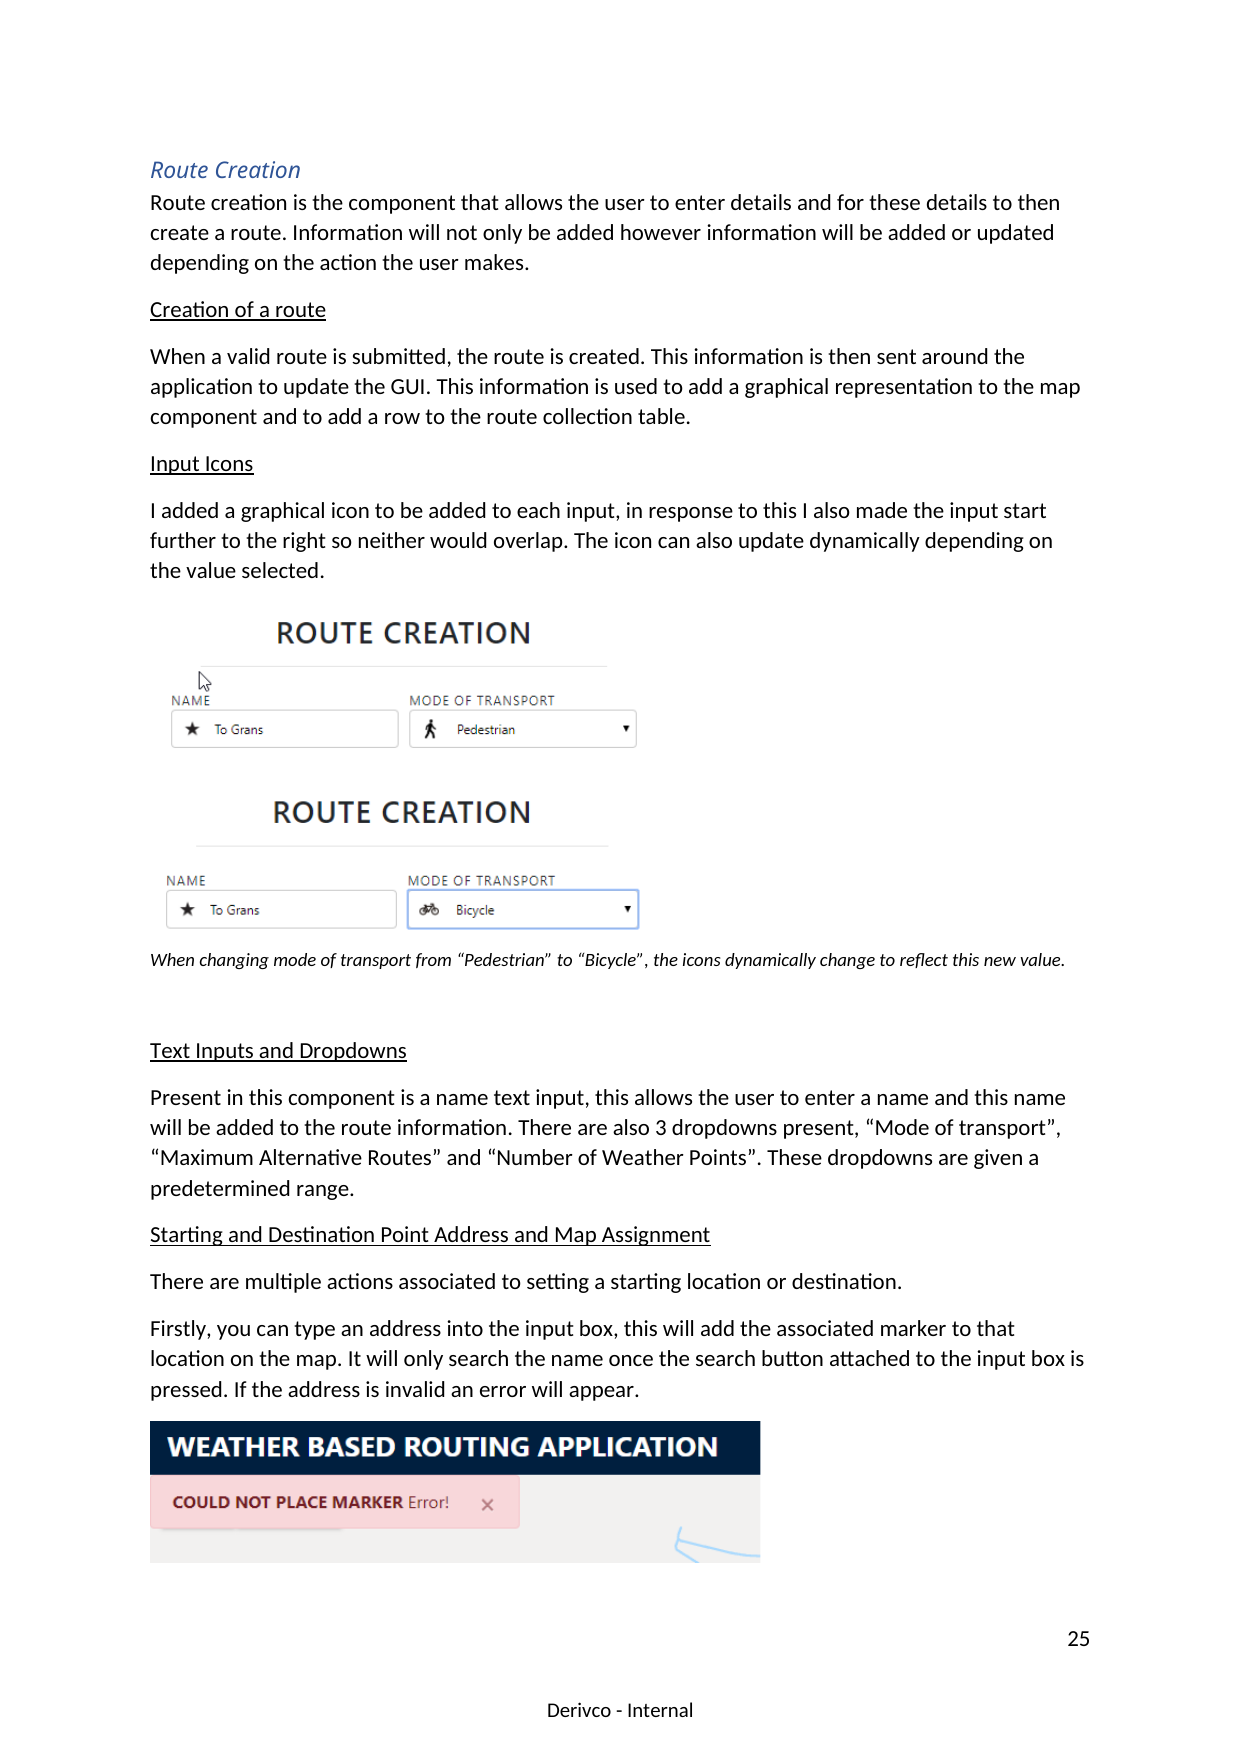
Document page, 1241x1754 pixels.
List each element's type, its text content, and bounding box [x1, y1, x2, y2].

text When a valid route is submitted, the route is created. This information is then sent around the application to update the GUI. This information is used to add a graphical representation to the map component and to add a row to the route collection table. [150, 342, 1090, 431]
text Starting and Destination Point Address and Map Assignment [150, 1221, 1090, 1249]
text Route creation is the component that allows the user to enter details and for these details to then create a route. Information will not only be added however information will be added or updated depending on the action the user makes. [150, 188, 1090, 276]
picture [150, 603, 658, 764]
text Firstly, you can type an address into the input box, this will add the associated marker to that location on the map. It will only search the name once the search button attached to the input box is pressed. If the address is invalid an error will appear. [150, 1314, 1090, 1403]
text Text Inputs and Dropdowns [150, 1036, 1090, 1064]
text I added a graphical icon to be added to each input, in response to this I also made the input start further to the right so neither would overlap. The icon can also update dynamically depending on the value selected. [150, 496, 1090, 585]
picture [150, 782, 660, 947]
text Creation of a route [150, 295, 1090, 323]
subtitle Route Creation [150, 154, 1090, 185]
picture [150, 1421, 761, 1563]
text There are multiple actions associated to setting a starting location or destination. [150, 1267, 1090, 1296]
text Present in this component is a name text input, this allows the user to enter a name and this name will be added to the route information. There are also 3 dropdowns present, “Mode of transport”, “Maximum Alternative Routes” and “Number of Weather Points”. These dropdowns are given a predetermined range. [150, 1083, 1090, 1202]
text Input Icons [150, 449, 1090, 477]
